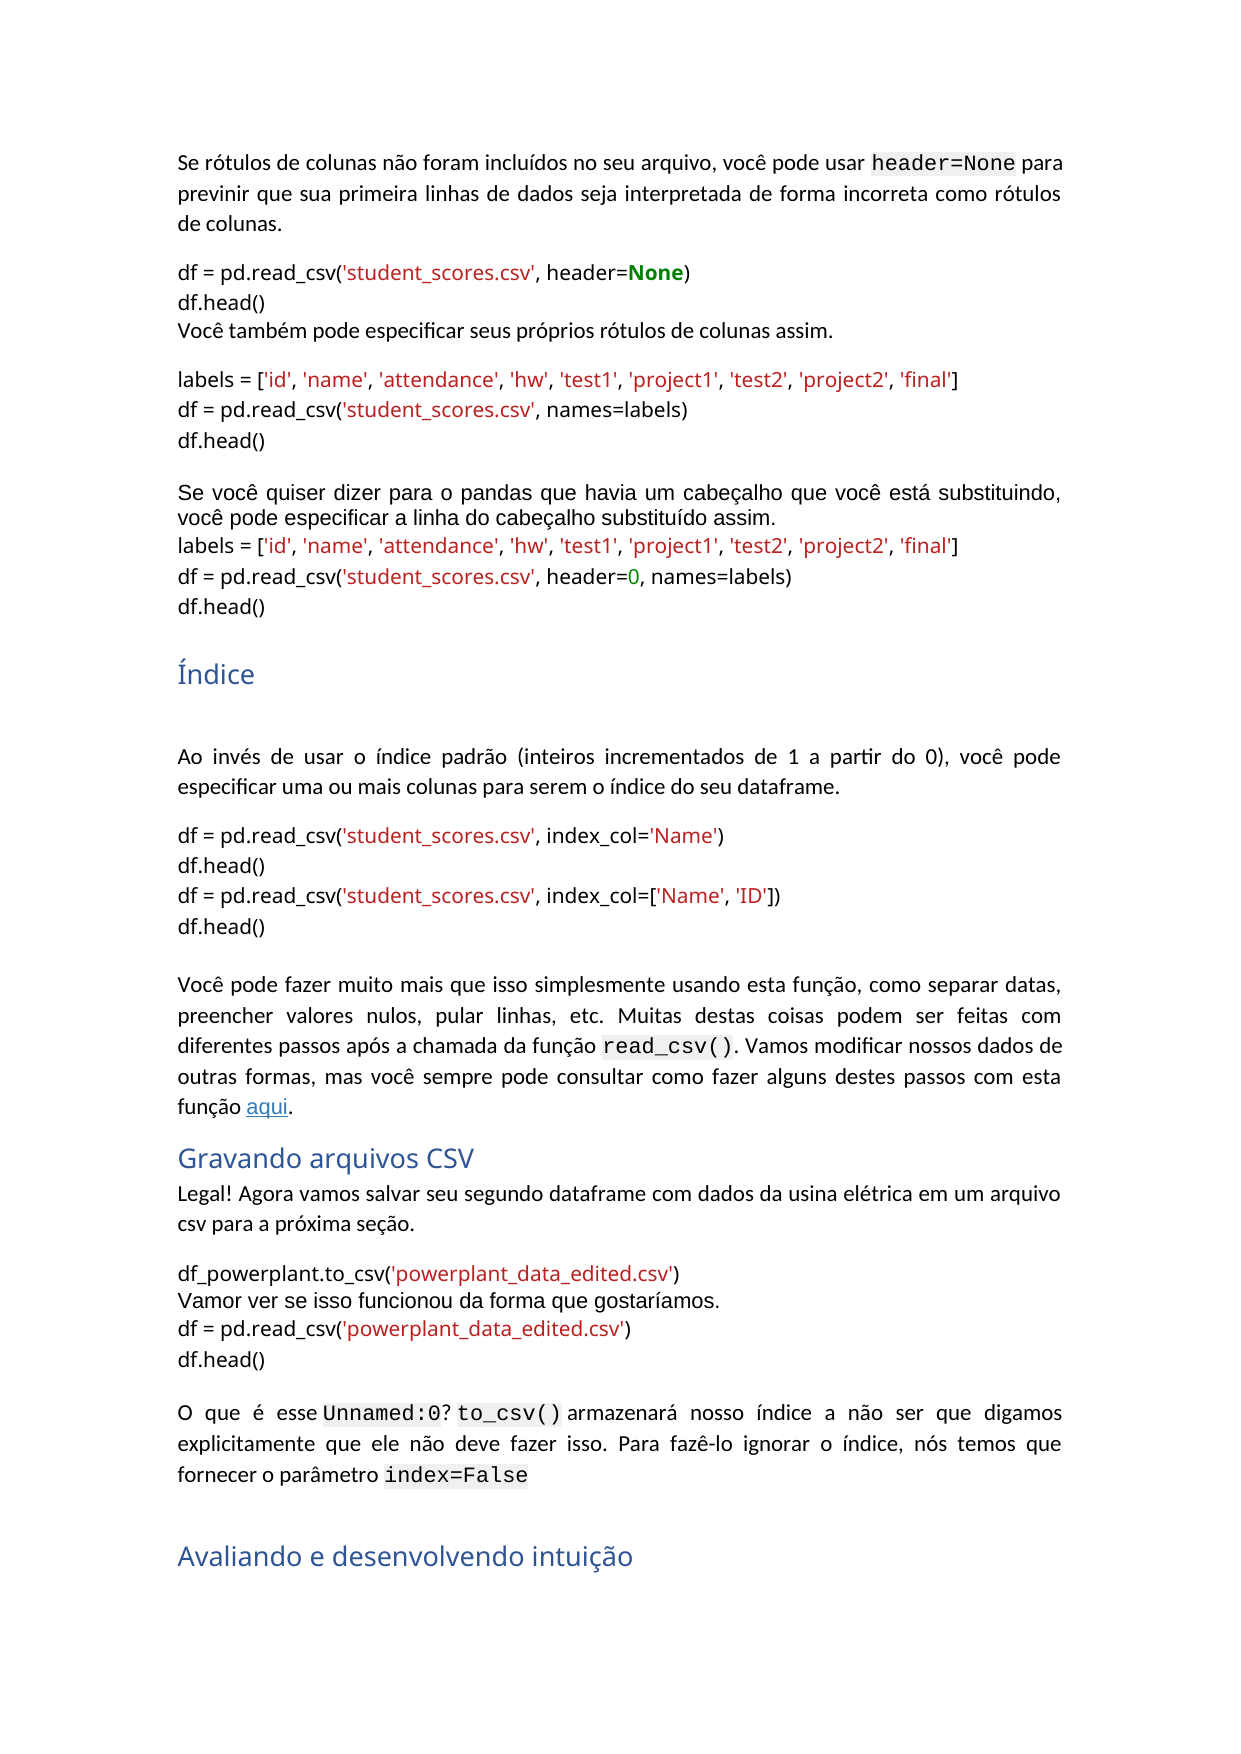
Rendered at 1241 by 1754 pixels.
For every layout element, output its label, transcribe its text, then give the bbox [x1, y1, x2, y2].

text Você também pode especificar seus próprios rótulos de colunas assim. [177, 316, 1063, 344]
text df = pd.read_csv('student_scores.csv', header=0, names=labels) [177, 560, 1063, 590]
subtitle Gravando arquivos CSV [177, 1139, 1063, 1176]
text O que é esse Unnamed:0? to_csv() armazenará nosso índice a não ser que digamos explicitamente que ele não deve fazer isso. Para fazê-lo ignorar o índice, nós temos que fornecer o parâmetro index=False [177, 1398, 1063, 1489]
subtitle Avaliando e desenvolvendo intuição [177, 1537, 1063, 1574]
text labels = ['id', 'name', 'attendance', 'hw', 'test1', 'project1', 'test2', 'project2', 'final'] [177, 363, 1063, 393]
text df.head() [177, 590, 1063, 621]
text df = pd.read_csv('student_scores.csv', index_col='Name') [177, 819, 1063, 849]
text df = pd.read_csv('student_scores.csv', index_col=['Name', 'ID']) [177, 879, 1063, 910]
text df_powerplant.to_csv('powerplant_data_edited.csv') [177, 1257, 1063, 1287]
text df = pd.read_csv('student_scores.csv', header=None) [177, 256, 1063, 286]
text df.head() [177, 849, 1063, 879]
text df.head() [177, 424, 1063, 454]
text Se rótulos de colunas não foram incluídos no seu arquivo, você pode usar header=None para previnir que sua primeira linhas de dados seja interpretada de forma incorreta como rótulos de colunas. [177, 148, 1063, 237]
text labels = ['id', 'name', 'attendance', 'hw', 'test1', 'project1', 'test2', 'project2', 'final'] [177, 530, 1063, 560]
text Legal! Agora vamos salvar seu segundo dataframe com dados da usina elétrica em um arquivo csv para a próxima seção. [177, 1179, 1063, 1238]
text df = pd.read_csv('powerplant_data_edited.csv') [177, 1313, 1063, 1343]
subtitle Índice [177, 655, 1063, 692]
text df.head() [177, 1343, 1063, 1373]
text Ao invés de usar o índice padrão (inteiros incrementados de 1 a partir do 0), você pode especificar uma ou mais colunas para serem o índice do seu dataframe. [177, 742, 1063, 800]
text df = pd.read_csv('student_scores.csv', names=labels) [177, 393, 1063, 424]
text Se você quiser dizer para o pandas que havia um cabeçalho que você está substituindo, você pode especificar a linha do cabeçalho substituído assim. [177, 479, 1063, 530]
text Você pode fazer muito mais que isso simplesmente usando esta função, como separar datas, preencher valores nulos, pular linhas, etc. Muitas destas coisas podem ser feitas com diferentes passos após a chamada da função read_csv(). Vamos modificar nossos dados de outras formas, mas você sempre pode consultar como fazer alguns destes passos com esta função aqui. [177, 971, 1063, 1120]
text Vamor ver se isso funcionou da forma que gostaríamos. [177, 1287, 1063, 1313]
text df.head() [177, 286, 1063, 316]
text df.head() [177, 910, 1063, 940]
